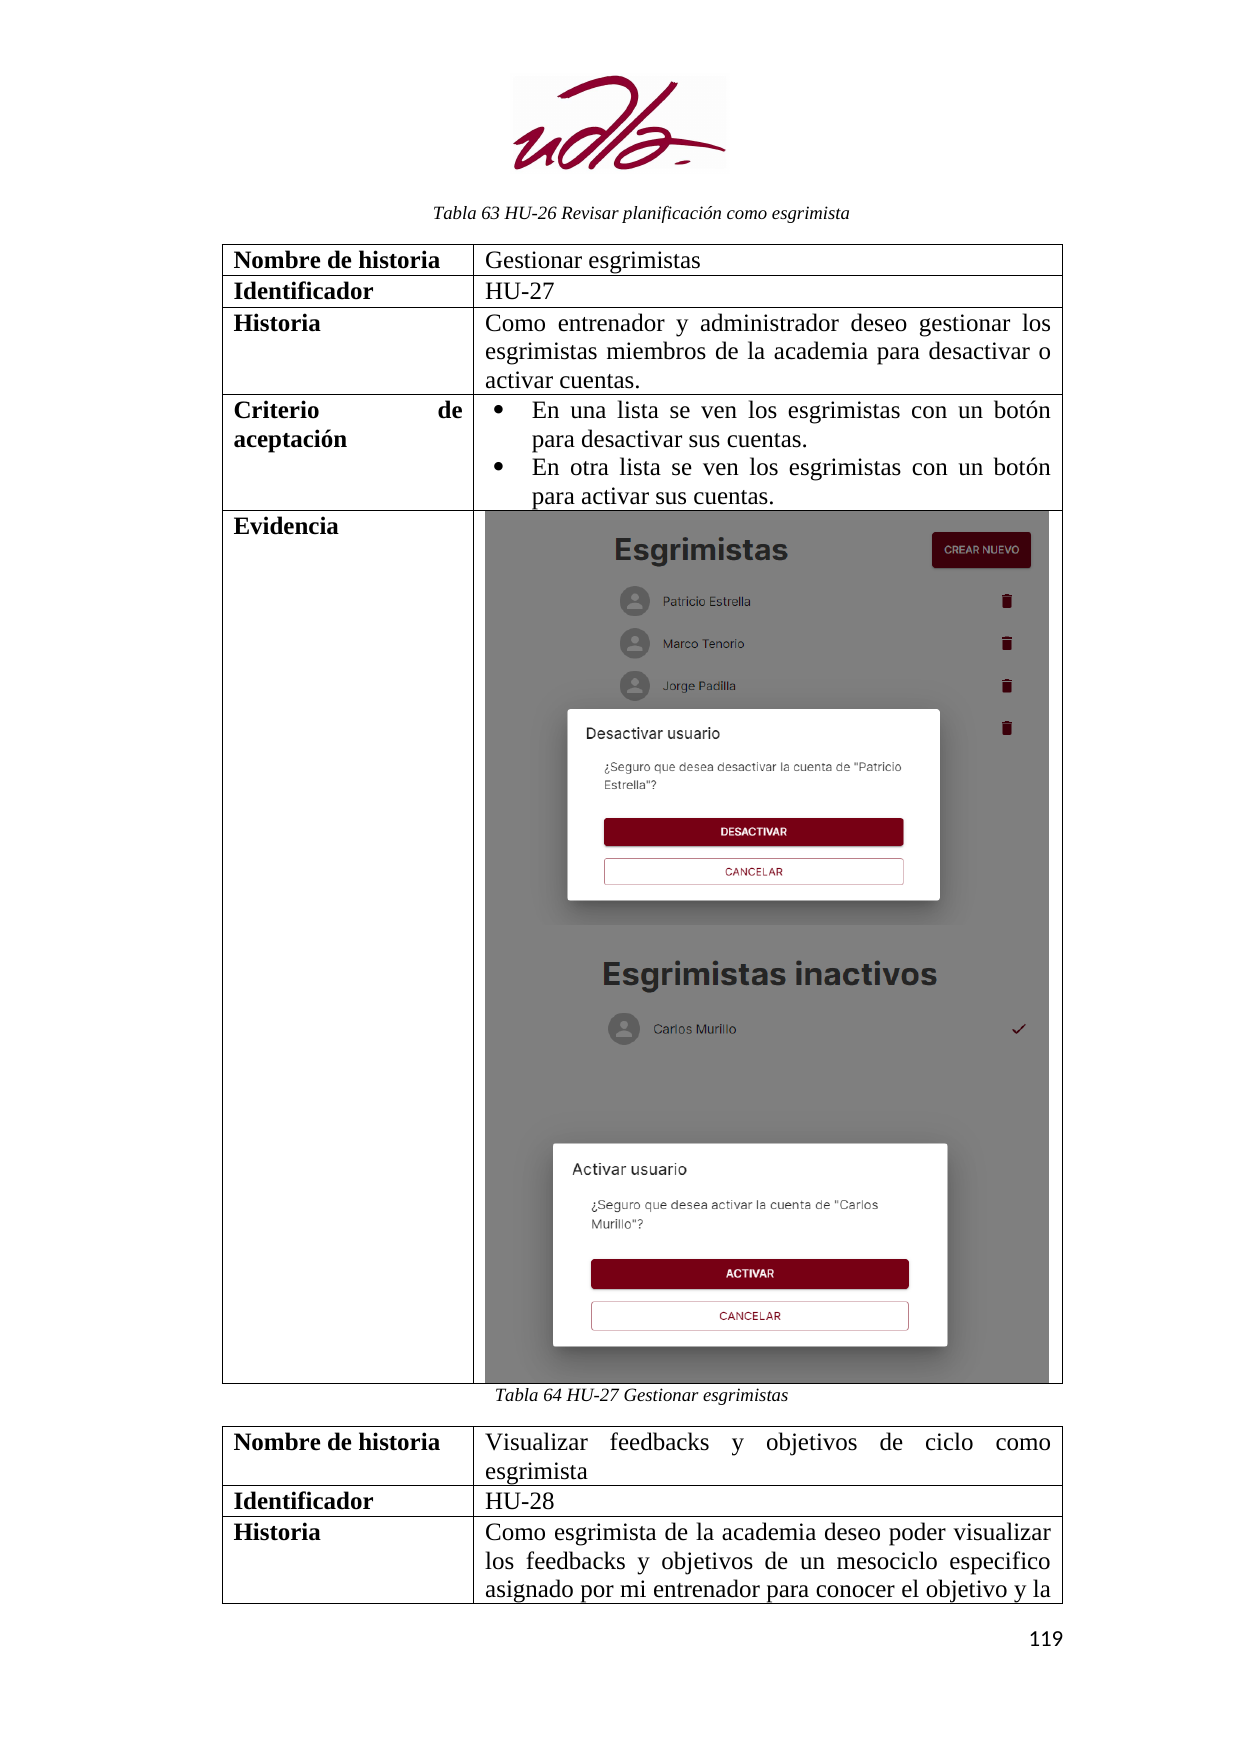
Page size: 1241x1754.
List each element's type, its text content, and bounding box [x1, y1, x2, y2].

table_cell Como entrenador y administrador deseo gestionar los esgrimistas miembros de la academia para desactivar o activar cuentas. [474, 308, 1062, 394]
table_cell En una lista se ven los esgrimistas con un botón para desactivar sus cuentas. En otra lista se ven los esgrimistas con un botón para activar sus cuentas. [474, 395, 1062, 510]
text Tabla 64 HU-27 Gestionar esgrimistas [222, 1384, 1063, 1405]
picture [509, 73, 731, 174]
table_cell Identificador [223, 1486, 473, 1516]
table_cell Evidencia [223, 511, 473, 1383]
table_cell Historia [223, 308, 473, 394]
table_cell Identificador [223, 276, 473, 307]
table_cell [1049, 511, 1062, 1383]
table_header Nombre de historia [223, 1427, 473, 1485]
table_cell HU-27 [474, 276, 1062, 307]
table_cell Criterio de aceptación [223, 395, 473, 510]
table_cell HU-28 [474, 1486, 1062, 1516]
table_header Gestionar esgrimistas [474, 245, 1062, 275]
table_cell Historia [223, 1517, 473, 1603]
table_cell [474, 511, 485, 1383]
table_header Nombre de historia [223, 245, 473, 275]
picture [485, 511, 1049, 1383]
text Tabla 63 HU-26 Revisar planificación como esgrimista [222, 202, 1063, 223]
table_header Visualizar feedbacks y objetivos de ciclo como esgrimista [474, 1427, 1062, 1485]
